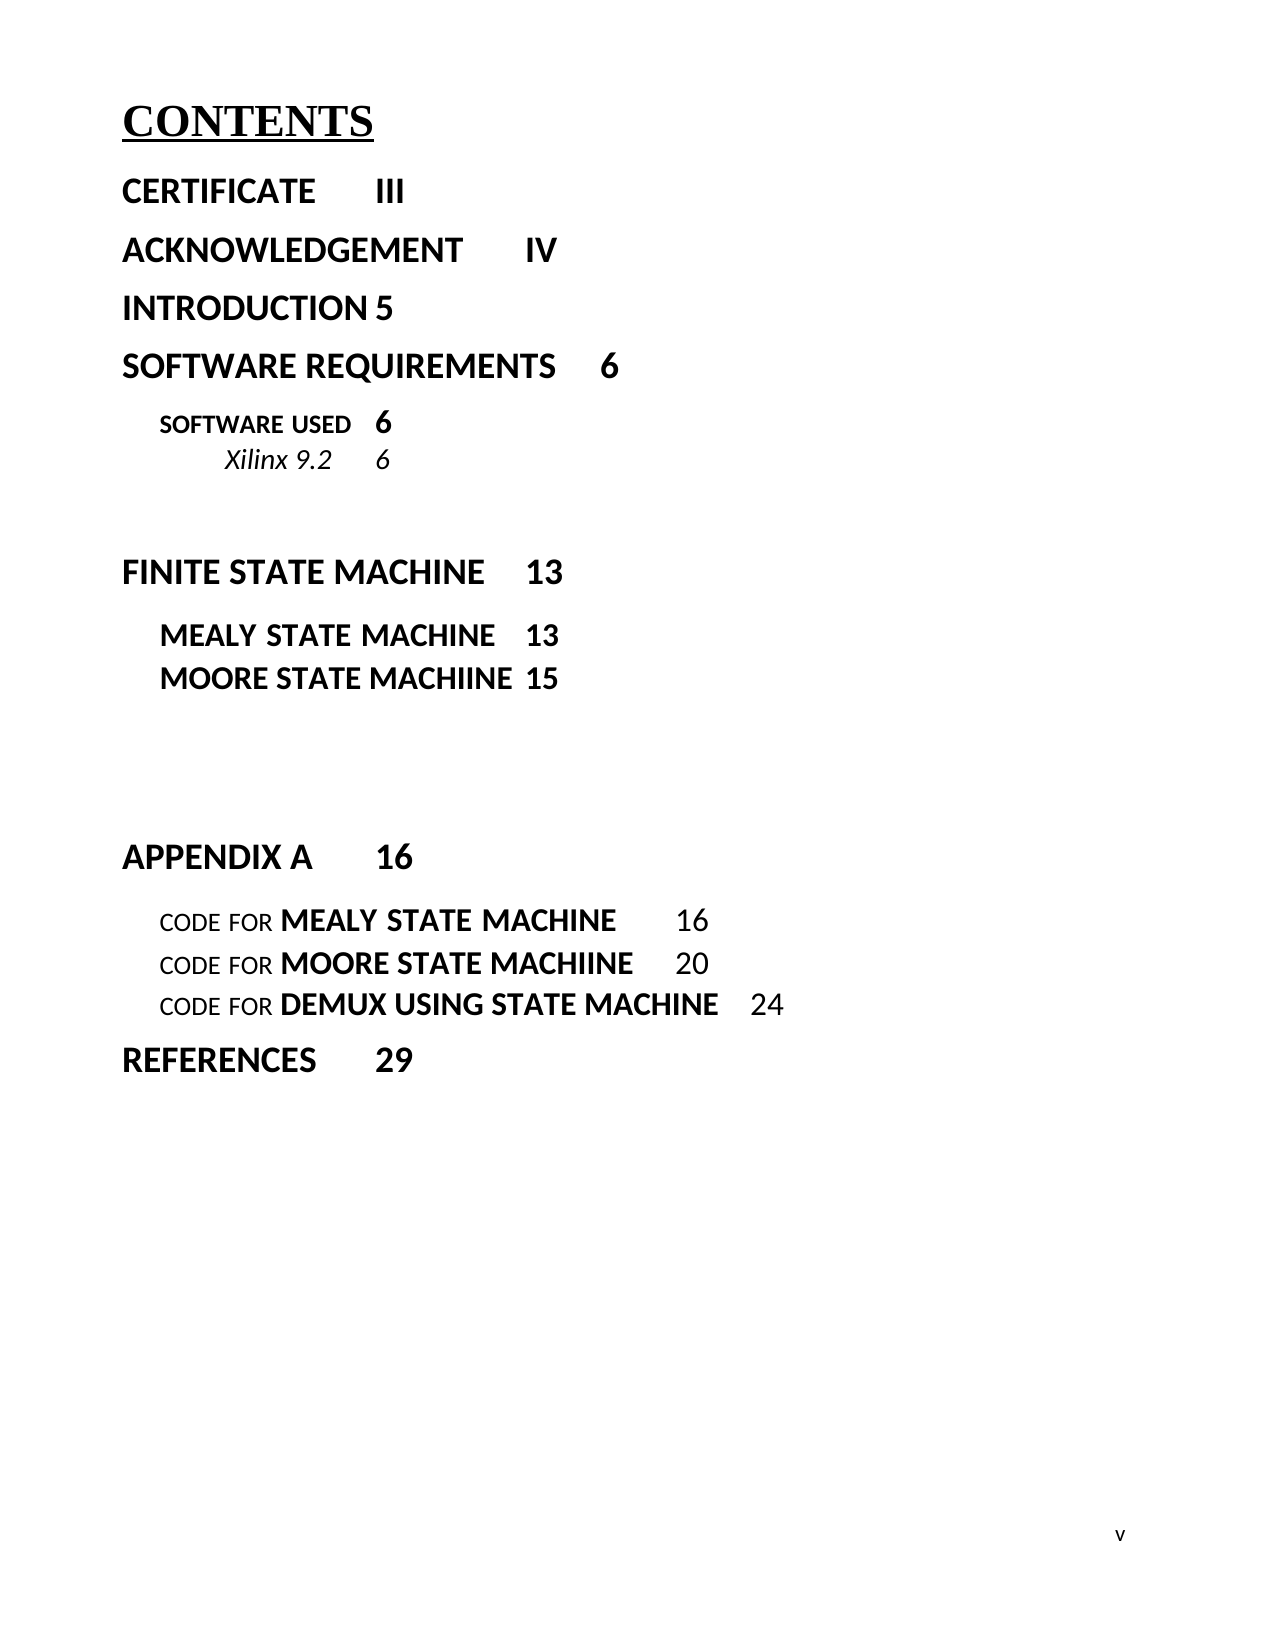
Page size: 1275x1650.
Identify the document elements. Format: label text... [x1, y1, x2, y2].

text appendix a 16 [122, 833, 1125, 879]
text software used 6 [159, 401, 1125, 441]
text Mealy state machine 13 [159, 606, 1125, 657]
text software requirements 6 [122, 342, 1125, 388]
text Xilinx 9.2 6 [225, 441, 1125, 477]
text references 29 [122, 1036, 1125, 1082]
text MOORE STATE MACHIINE 15 [159, 657, 1125, 698]
text code for Mealy state machine 16 [159, 891, 1125, 942]
text Finite STATE MACHINE 13 [122, 548, 1125, 594]
text code for DEMUX USING STATE MACHINE 24 [159, 983, 1125, 1023]
text CONTENTS [122, 94, 1125, 146]
text acknowledgement iV [122, 226, 1125, 271]
text introduction 5 [122, 284, 1125, 330]
text certificate iII [122, 167, 1125, 213]
text code for MOORE STATE MACHIINE 20 [159, 942, 1125, 983]
